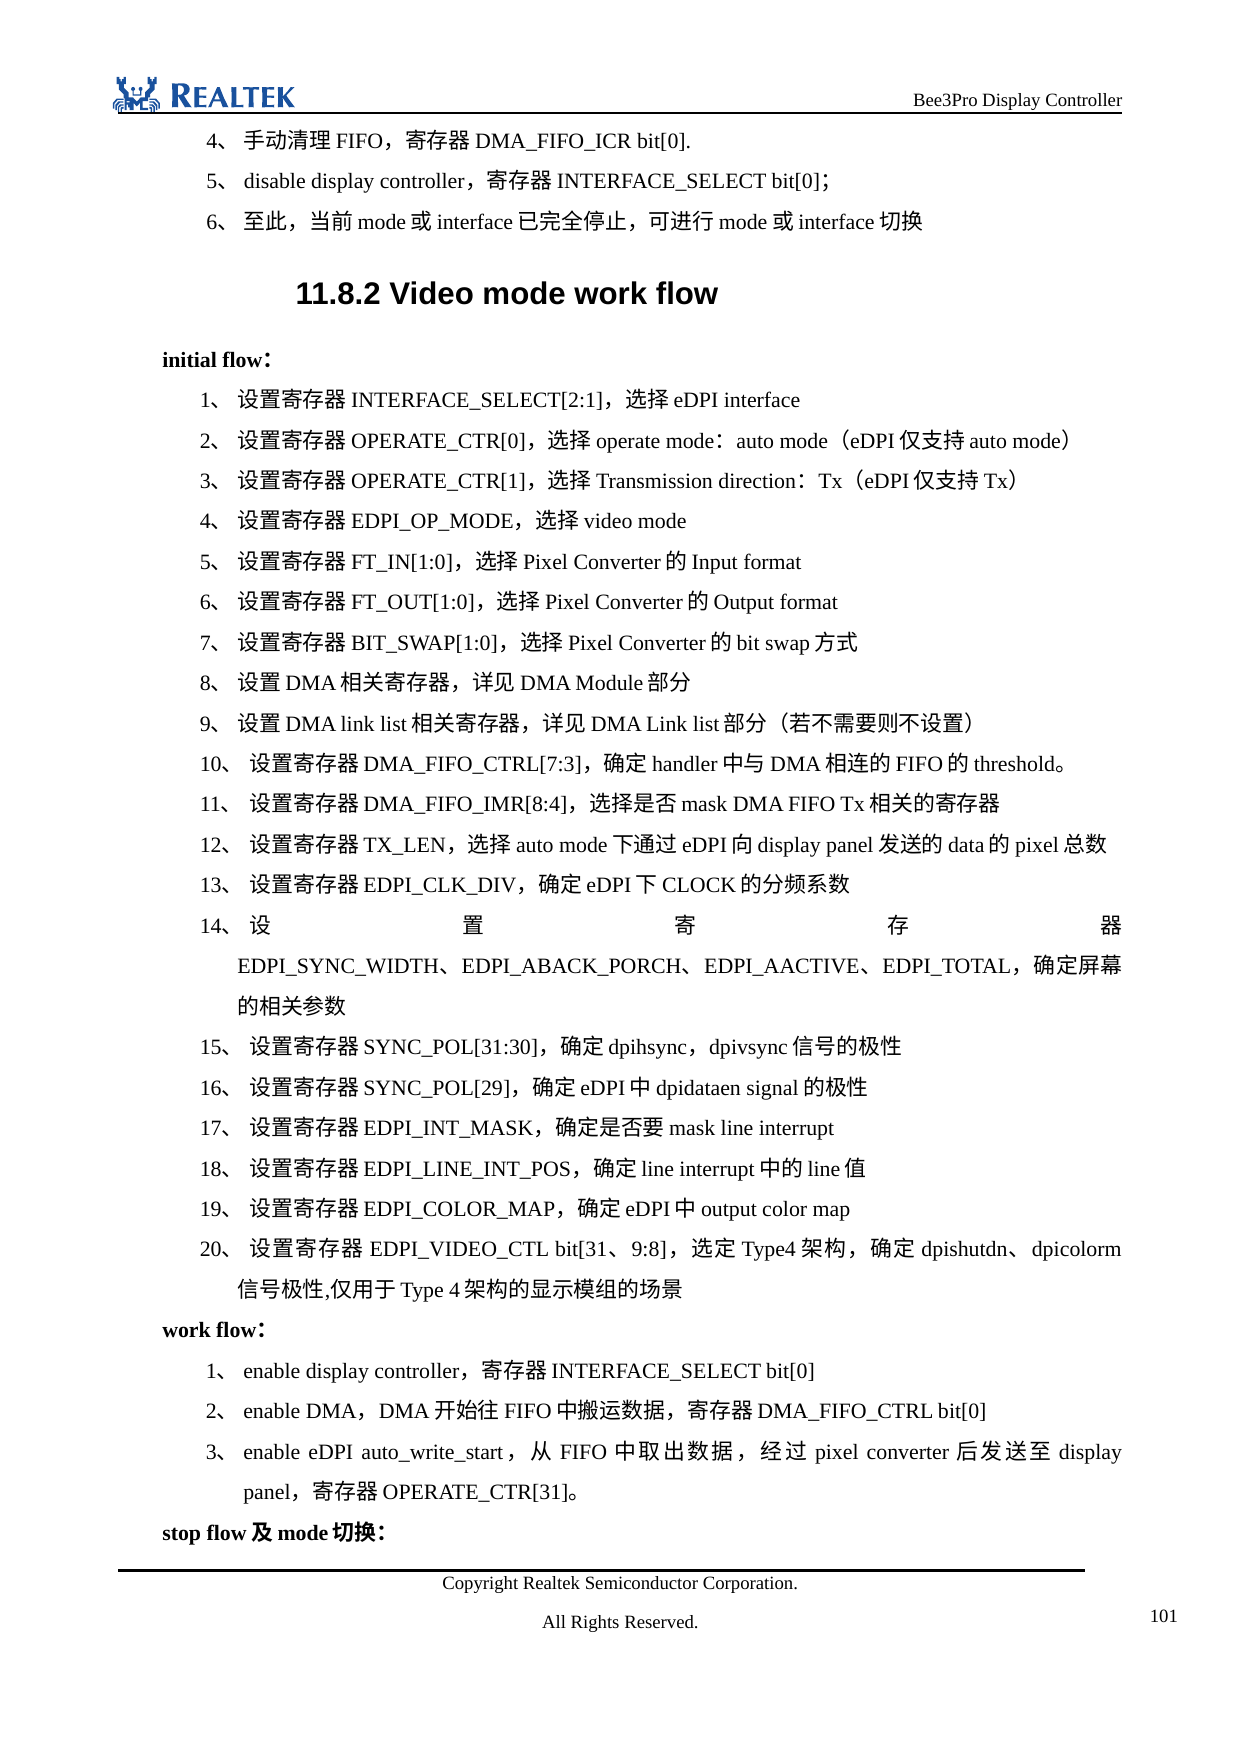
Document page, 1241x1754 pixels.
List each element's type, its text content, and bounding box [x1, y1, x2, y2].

list 设置寄存器EDPI_OP_MODE，选择video mode [199, 503, 1122, 536]
list 设置寄存器TX_LEN，选择auto mode下通过eDPI向display panel发送的data的pixel总数 [199, 826, 1122, 859]
list 设置寄存器SYNC_POL[31:30]，确定dpihsync，dpivsync信号的极性 [199, 1029, 1122, 1061]
list enable DMA，DMA开始往FIFO中搬运数据，寄存器DMA_FIFO_CTRL bit[0] [206, 1393, 1122, 1425]
list 设置寄存器OPERATE_CTR[0]，选择operate mode：auto mode（eDPI仅支持auto mode） [199, 422, 1122, 455]
list 设置寄存器FT_OUT[1:0]，选择Pixel Converter的Output format [199, 584, 1122, 616]
text stop flow及mode切换： [118, 1514, 1122, 1547]
list enable display controller，寄存器INTERFACE_SELECT bit[0] [206, 1352, 1122, 1385]
list 设置寄存器OPERATE_CTR[1]，选择Transmission direction：Tx（eDPI仅支持Tx） [199, 463, 1122, 495]
list 设置寄存器EDPI_SYNC_WIDTH、EDPI_ABACK_PORCH、EDPI_AACTIVE、EDPI_TOTAL，确定屏幕的相关参数 [199, 907, 1122, 1021]
list 设置寄存器SYNC_POL[29]，确定eDPI中dpidataen signal的极性 [199, 1069, 1122, 1102]
list 设置寄存器DMA_FIFO_CTRL[7:3]，确定handler中与DMA相连的FIFO的threshold。 [199, 746, 1122, 778]
list 设置寄存器BIT_SWAP[1:0]，选择Pixel Converter的bit swap方式 [199, 624, 1122, 657]
text work flow： [118, 1312, 1122, 1344]
list 设置寄存器FT_IN[1:0]，选择Pixel Converter的Input format [199, 543, 1122, 576]
subtitle Video mode work flow [295, 260, 1122, 325]
list 至此，当前mode或interface已完全停止，可进行mode或interface切换 [206, 203, 1122, 236]
list 设置DMA相关寄存器，详见DMA Module部分 [199, 665, 1122, 697]
text initial flow： [118, 341, 1122, 374]
list 设置寄存器EDPI_VIDEO_CTL bit[31、9:8]，选定Type4架构，确定dpishutdn、dpicolorm信号极性,仅用于Type 4架构的显示模组的场景 [199, 1231, 1122, 1304]
list 设置寄存器EDPI_COLOR_MAP，确定eDPI中output color map [199, 1191, 1122, 1223]
list 设置寄存器EDPI_CLK_DIV，确定eDPI下CLOCK的分频系数 [199, 867, 1122, 899]
list 设置寄存器EDPI_LINE_INT_POS，确定line interrupt中的line值 [199, 1150, 1122, 1183]
list enable eDPI auto_write_start，从FIFO中取出数据，经过pixel converter后发送至display panel，寄存器OPERATE_CTR[31]。 [206, 1433, 1122, 1506]
list 手动清理FIFO，寄存器DMA_FIFO_ICR bit[0]. [206, 123, 1122, 155]
list 设置DMA link list相关寄存器，详见DMA Link list部分（若不需要则不设置） [199, 705, 1122, 738]
list 设置寄存器INTERFACE_SELECT[2:1]，选择eDPI interface [199, 382, 1122, 414]
list disable display controller，寄存器INTERFACE_SELECT bit[0]； [206, 163, 1122, 196]
list 设置寄存器EDPI_INT_MASK，确定是否要mask line interrupt [199, 1110, 1122, 1142]
list 设置寄存器DMA_FIFO_IMR[8:4]，选择是否mask DMA FIFO Tx相关的寄存器 [199, 786, 1122, 818]
